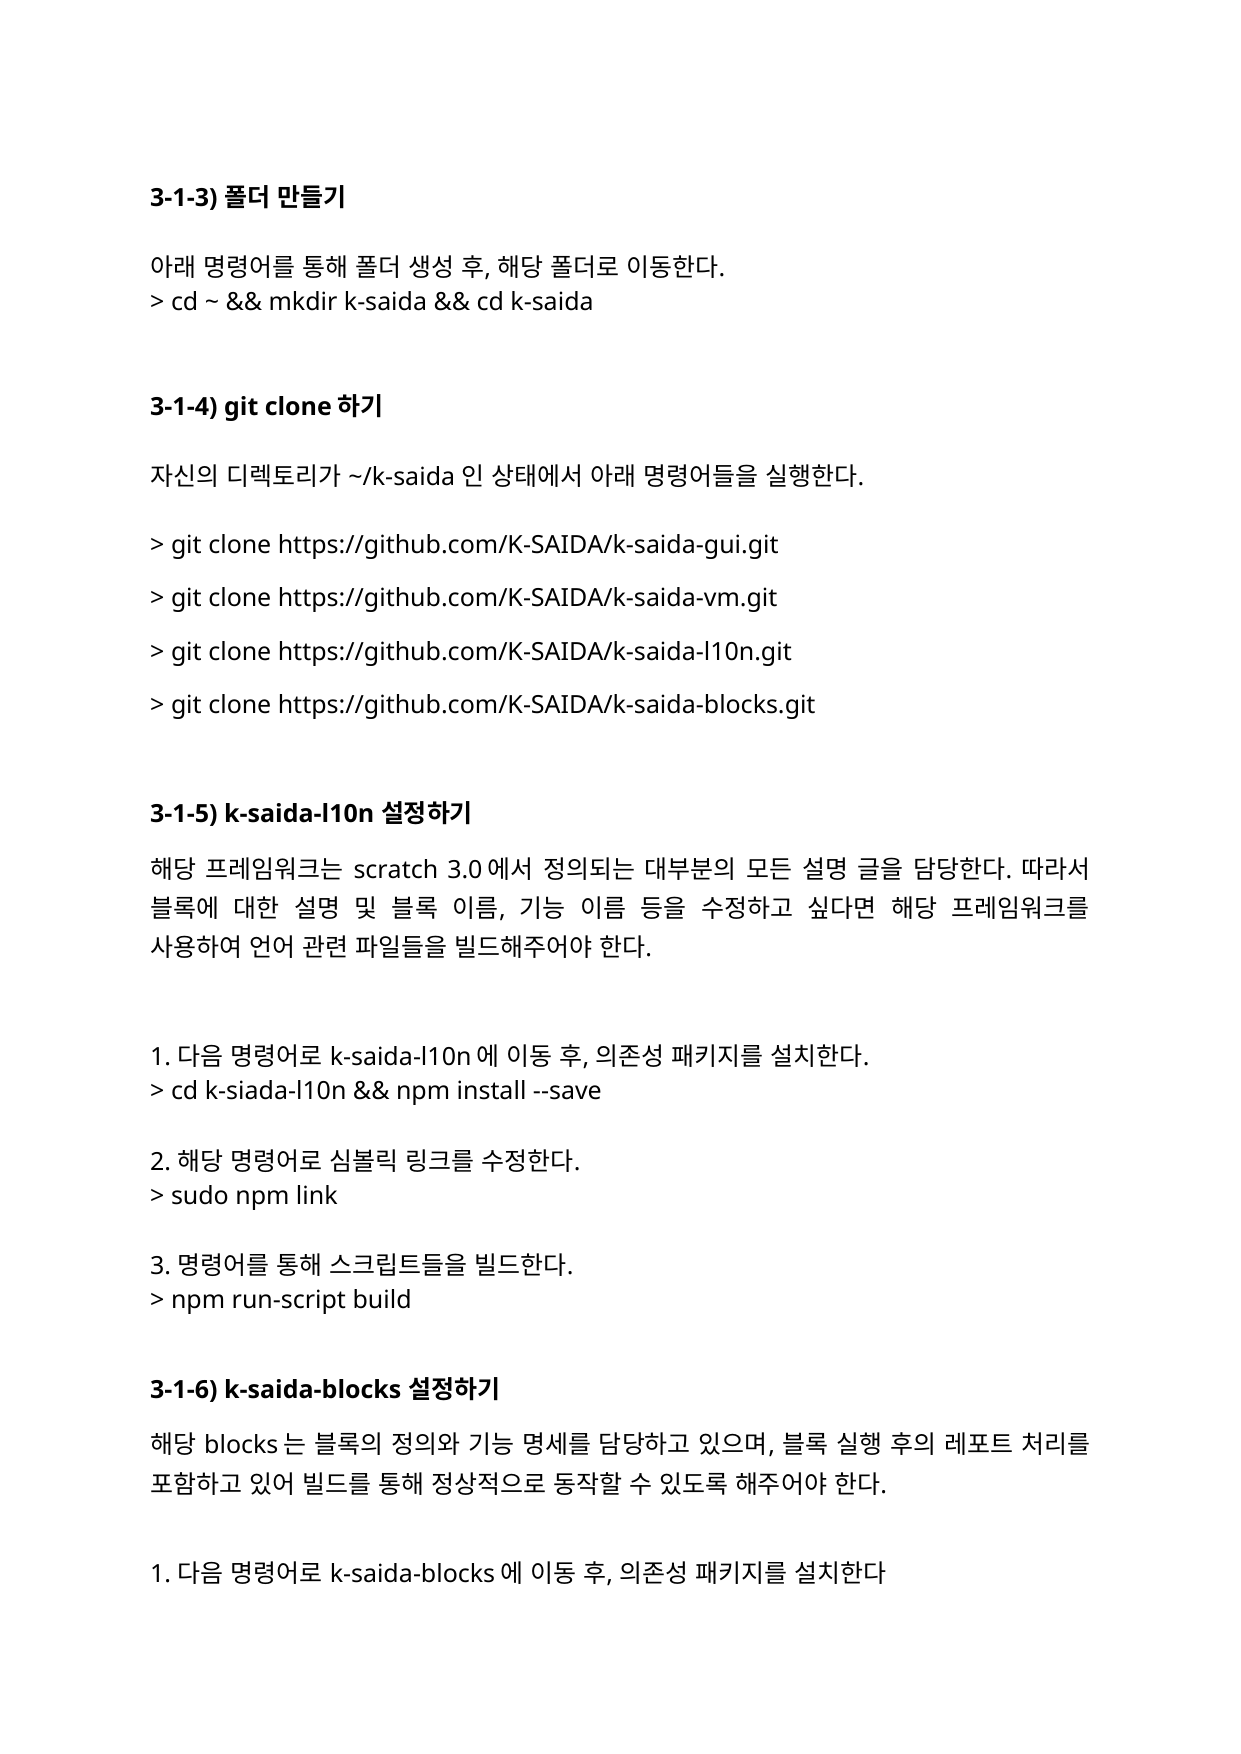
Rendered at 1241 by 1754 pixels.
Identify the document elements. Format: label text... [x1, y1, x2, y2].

text 3-1-6) k-saida-blocks 설정하기 [150, 1369, 1090, 1406]
text 아래 명령어를 통해 폴더 생성 후, 해당 폴더로 이동한다. [150, 247, 1090, 284]
text 자신의 디렉토리가 ~/k-saida 인 상태에서 아래 명령어들을 실행한다. [150, 456, 1090, 492]
text > sudo npm link [150, 1177, 1090, 1211]
text 3-1-3) 폴더 만들기 [150, 177, 1090, 213]
text > git clone https://github.com/K-SAIDA/k-saida-l10n.git [150, 633, 1090, 667]
text > cd k-siada-l10n && npm install --save [150, 1073, 1090, 1107]
text 3. 명령어를 통해 스크립트들을 빌드한다. [150, 1246, 1090, 1282]
text 1. 다음 명령어로 k-saida-l10n에 이동 후, 의존성 패키지를 설치한다. [150, 1037, 1090, 1073]
text > git clone https://github.com/K-SAIDA/k-saida-gui.git [150, 527, 1090, 561]
text 해당 blocks는 블록의 정의와 기능 명세를 담당하고 있으며, 블록 실행 후의 레포트 처리를 포함하고 있어 빌드를 통해 정상적으로 동작할 수 있도록 해주어야 한다. [150, 1425, 1090, 1500]
text > git clone https://github.com/K-SAIDA/k-saida-blocks.git [150, 687, 1090, 721]
text 3-1-4) git clone하기 [150, 386, 1090, 422]
text 3-1-5) k-saida-l10n 설정하기 [150, 794, 1090, 830]
text > cd ~ && mkdir k-saida && cd k-saida [150, 284, 1090, 318]
text > npm run-script build [150, 1282, 1090, 1316]
text > git clone https://github.com/K-SAIDA/k-saida-vm.git [150, 580, 1090, 614]
text 2. 해당 명령어로 심볼릭 링크를 수정한다. [150, 1141, 1090, 1177]
text 1. 다음 명령어로 k-saida-blocks에 이동 후, 의존성 패키지를 설치한다 [150, 1554, 1090, 1590]
text 해당 프레임워크는 scratch 3.0에서 정의되는 대부분의 모든 설명 글을 담당한다. 따라서 블록에 대한 설명 및 블록 이름, 기능 이름 등을 수정하고 싶다면 해당 프레임워크를 사용하여 언어 관련 파일들을 빌드해주어야 한다. [150, 849, 1090, 964]
